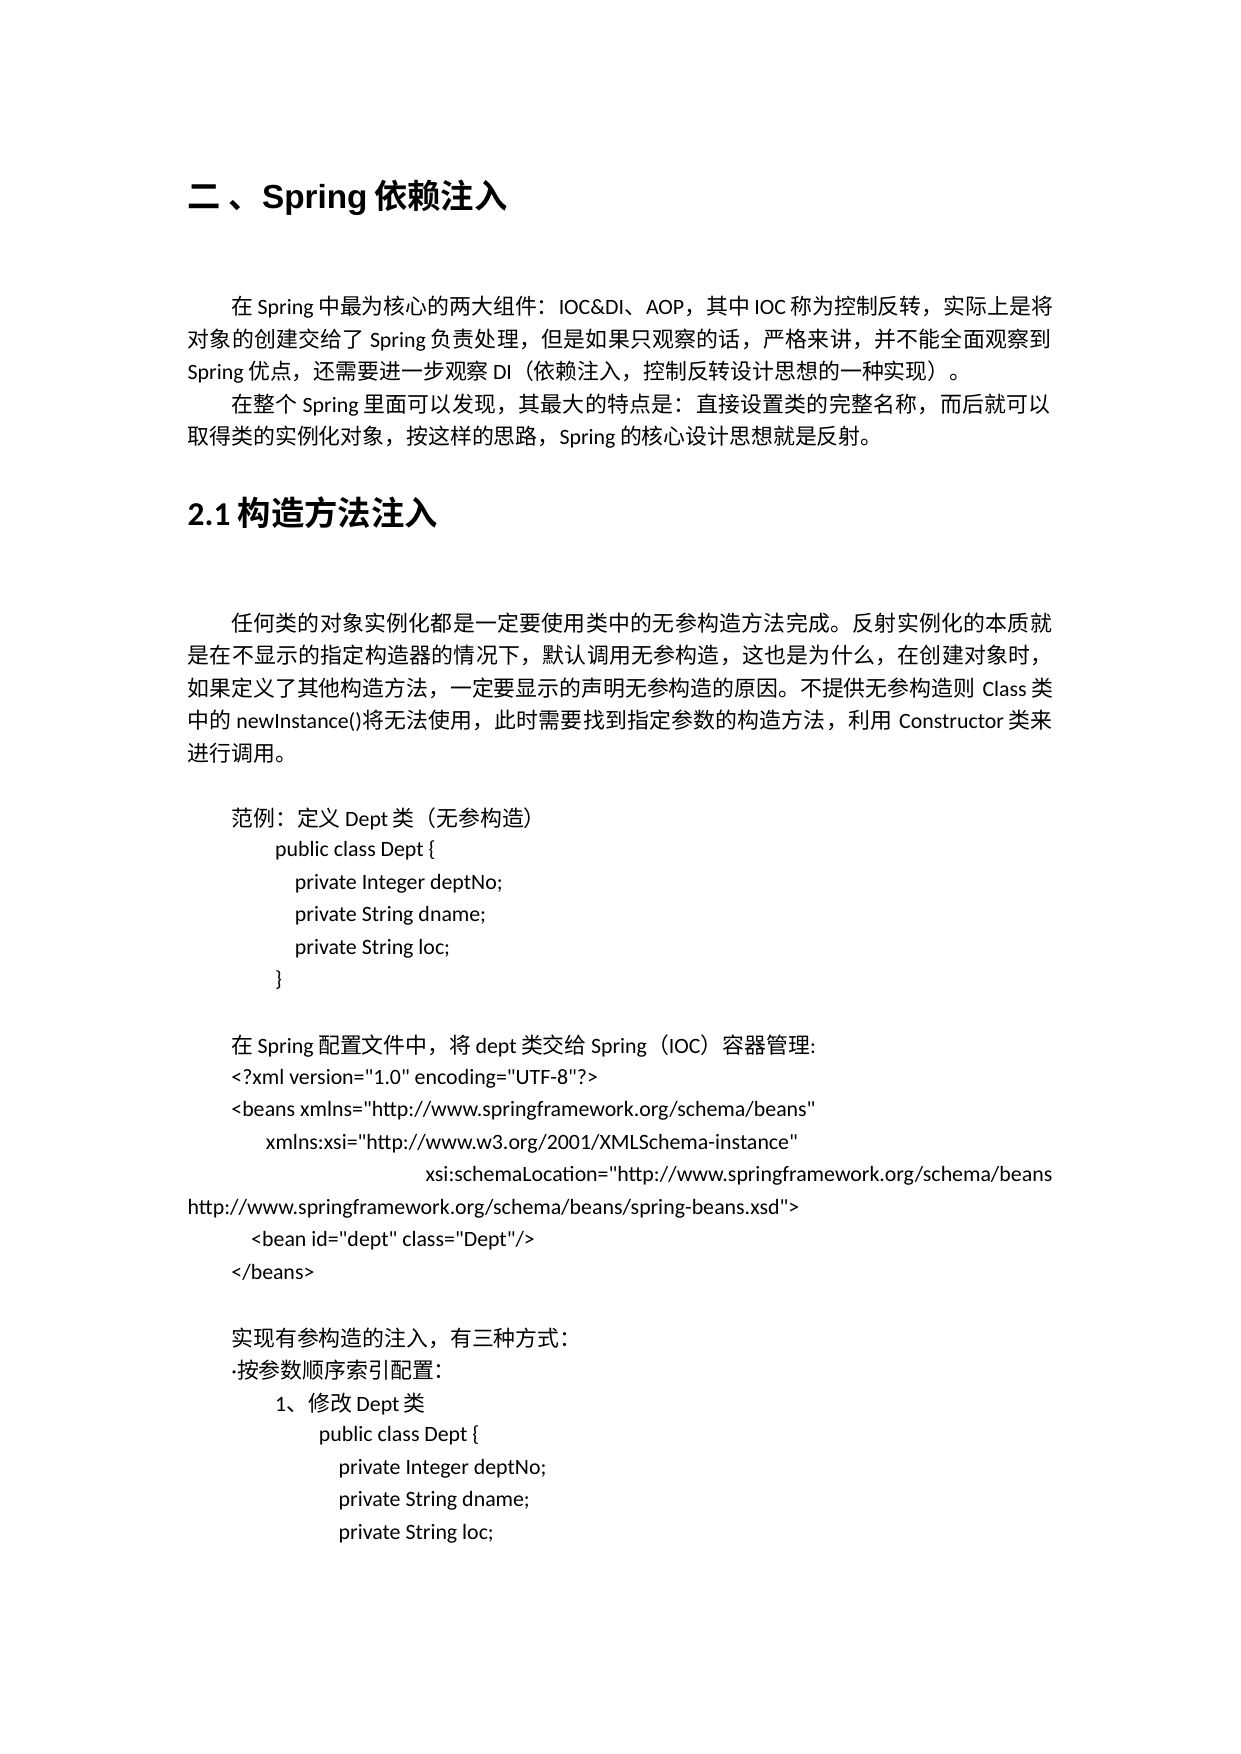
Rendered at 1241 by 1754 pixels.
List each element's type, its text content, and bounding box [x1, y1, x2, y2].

list private Integer deptNo; [275, 1450, 1053, 1483]
text <beans xmlns="http://www.springframework.org/schema/beans" [187, 1093, 1053, 1125]
text </beans> [187, 1255, 1053, 1288]
list private String dname; [275, 1483, 1053, 1515]
text 在整个Spring里面可以发现，其最大的特点是：直接设置类的完整名称，而后就可以取得类的实例化对象，按这样的思路，Spring的核心设计思想就是反射。 [187, 386, 1053, 451]
text xsi:schemaLocation="http://www.springframework.org/schema/beans http://www.springframework.org/schema/beans/spring-beans.xsd"> [187, 1158, 1053, 1223]
list public class Dept { [275, 1418, 1053, 1450]
text public class Dept { [231, 833, 1053, 865]
subtitle 二 、Spring依赖注入 [187, 162, 1053, 227]
text <bean id="dept" class="Dept"/> [187, 1223, 1053, 1255]
text } [231, 963, 1053, 995]
text ·按参数顺序索引配置： [187, 1353, 1053, 1385]
list 修改Dept类 [231, 1385, 1053, 1418]
text <?xml version="1.0" encoding="UTF-8"?> [187, 1060, 1053, 1093]
text 在Spring配置文件中，将dept类交给Spring（IOC）容器管理: [187, 1028, 1053, 1060]
text 范例：定义Dept类（无参构造） [187, 800, 1053, 833]
text private String dname; [231, 898, 1053, 930]
list private String loc; [275, 1515, 1053, 1548]
text 在Spring中最为核心的两大组件：IOC&DI、AOP，其中IOC称为控制反转，实际上是将对象的创建交给了Spring负责处理，但是如果只观察的话，严格来讲，并不能全面观察到Spring优点，还需要进一步观察DI（依赖注入，控制反转设计思想的一种实现）。 [187, 289, 1053, 386]
subtitle 2.1 构造方法注入 [187, 478, 1053, 543]
text private Integer deptNo; [231, 865, 1053, 898]
text private String loc; [231, 930, 1053, 963]
text xmlns:xsi="http://www.w3.org/2001/XMLSchema-instance" [187, 1125, 1053, 1158]
text 实现有参构造的注入，有三种方式： [187, 1320, 1053, 1353]
text 任何类的对象实例化都是一定要使用类中的无参构造方法完成。反射实例化的本质就是在不显示的指定构造器的情况下，默认调用无参构造，这也是为什么，在创建对象时，如果定义了其他构造方法，一定要显示的声明无参构造的原因。不提供无参构造则Class类中的newInstance()将无法使用，此时需要找到指定参数的构造方法，利用Constructor类来进行调用。 [187, 605, 1053, 768]
